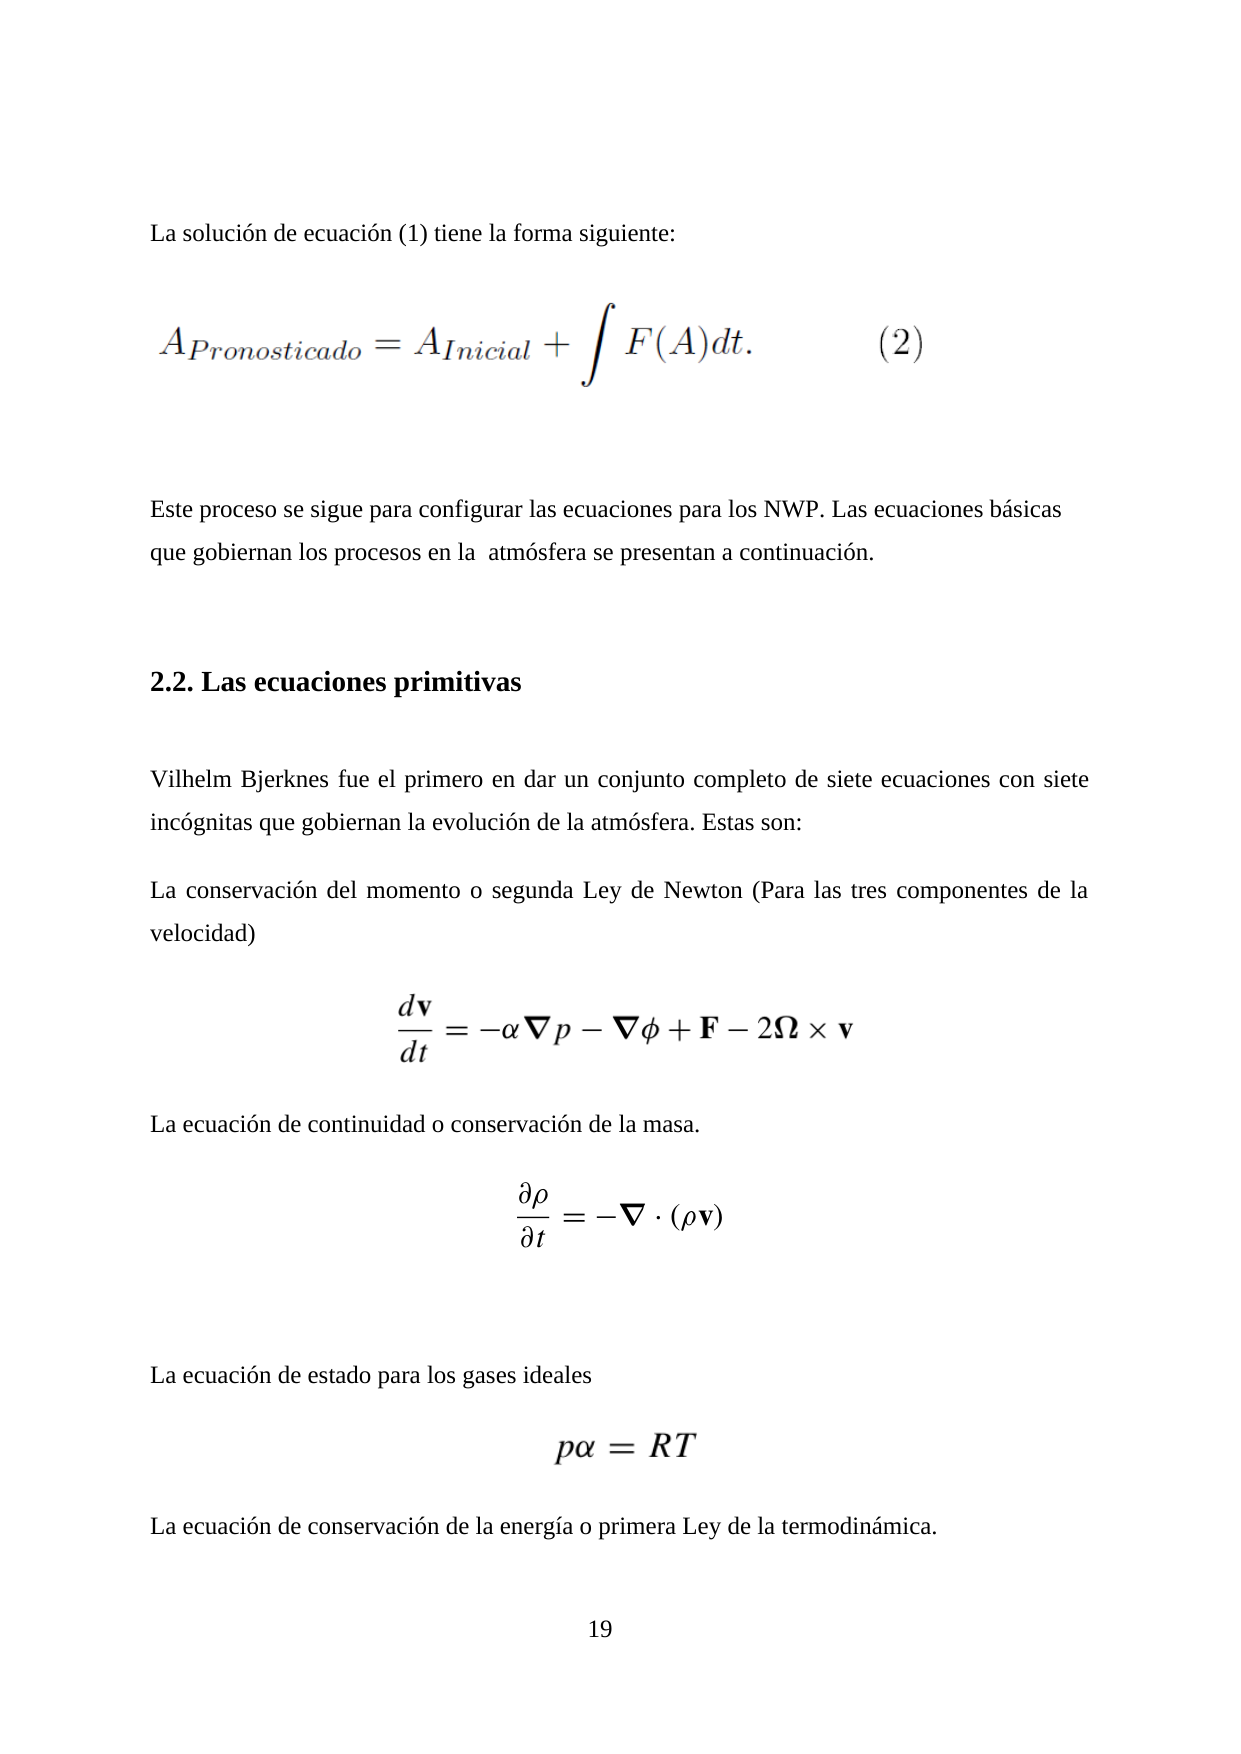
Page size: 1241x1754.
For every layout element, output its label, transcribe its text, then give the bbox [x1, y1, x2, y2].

text La ecuación de continuidad o conservación de la masa. [150, 1109, 1090, 1138]
subtitle 2.2. Las ecuaciones primitivas [150, 664, 1090, 698]
picture [371, 986, 869, 1070]
text La conservación del momento o segunda Ley de Newton (Para las tres componentes de la velocidad) [150, 875, 1090, 947]
picture [501, 1177, 739, 1253]
text La ecuación de conservación de la energía o primera Ley de la termodinámica. [150, 1511, 1090, 1540]
text Vilhelm Bjerknes fue el primero en dar un conjunto completo de siete ecuaciones con siete incógnitas que gobiernan la evolución de la atmósfera. Estas son: [150, 764, 1090, 836]
text La solución de ecuación (1) tiene la forma siguiente: [150, 218, 1090, 247]
text Este proceso se sigue para configurar las ecuaciones para los NWP. Las ecuaciones básicas que gobiernan los procesos en la atmósfera se presentan a continuación. [150, 494, 1090, 566]
picture [150, 286, 1050, 455]
picture [536, 1427, 704, 1472]
text La ecuación de estado para los gases ideales [150, 1360, 1090, 1388]
